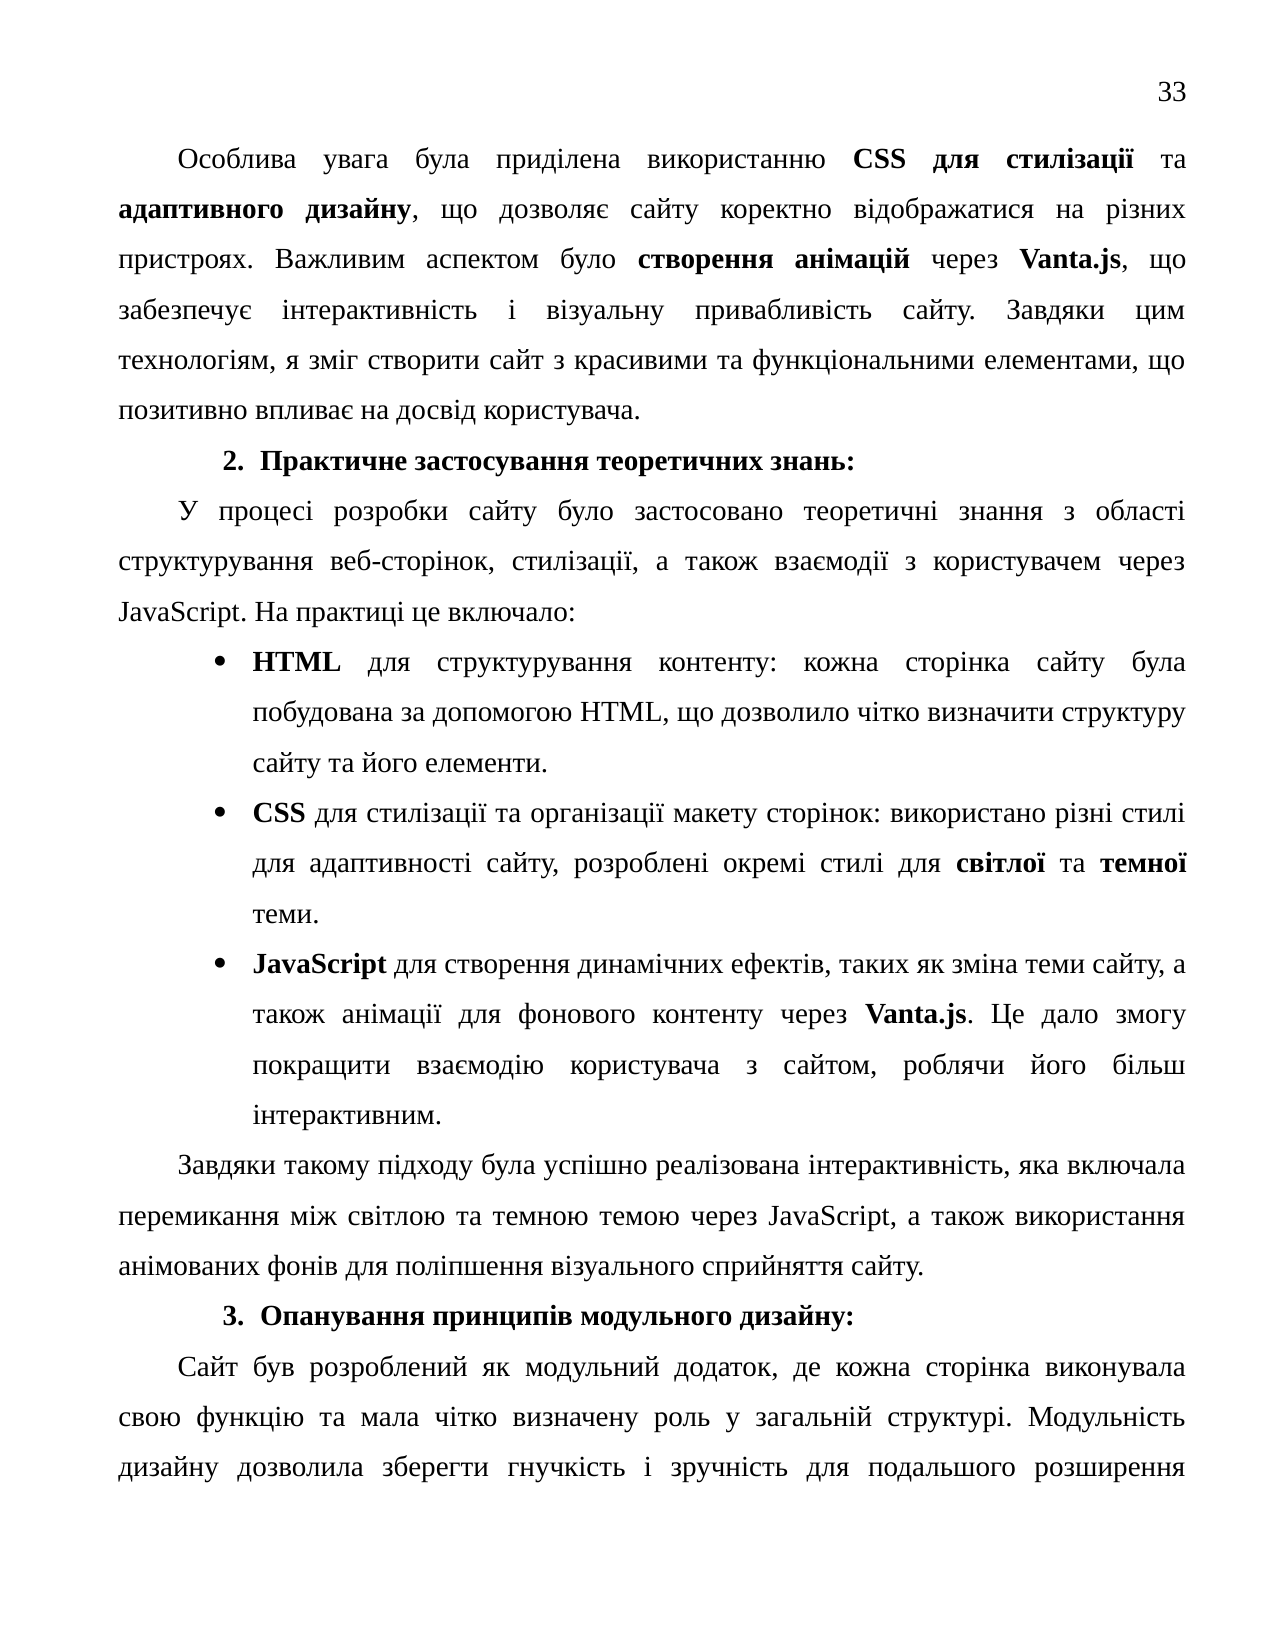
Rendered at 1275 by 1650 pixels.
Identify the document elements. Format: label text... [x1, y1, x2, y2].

text Особлива увага була приділена використанню CSS для стилізації та адаптивного дизайну, що дозволяє сайту коректно відображатися на різних пристроях. Важливим аспектом було створення анімацій через Vanta.js, що забезпечує інтерактивність і візуальну привабливість сайту. Завдяки цим технологіям, я зміг створити сайт з красивими та функціональними елементами, що позитивно впливає на досвід користувача. [118, 141, 1186, 426]
list JavaScript для створення динамічних ефектів, таких як зміна теми сайту, а також анімації для фонового контенту через Vanta.js. Це дало змогу покращити взаємодію користувача з сайтом, роблячи його більш інтерактивним. [215, 946, 1186, 1131]
text Завдяки такому підходу була успішно реалізована інтерактивність, яка включала перемикання між світлою та темною темою через JavaScript, а також використання анімованих фонів для поліпшення візуального сприйняття сайту. [118, 1147, 1186, 1282]
list CSS для стилізації та організації макету сторінок: використано різні стилі для адаптивності сайту, розроблені окремі стилі для світлої та темної теми. [215, 795, 1186, 929]
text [118, 1349, 1186, 1483]
list HTML для структурування контенту: кожна сторінка сайту була побудована за допомогою HTML, що дозволило чітко визначити структуру сайту та його елементи. [215, 644, 1186, 778]
text У процесі розробки сайту було застосовано теоретичні знання з області структурування веб-сторінок, стилізації, а також взаємодії з користувачем через JavaScript. На практиці це включало: [118, 493, 1186, 627]
list Опанування принципів модульного дизайну: [222, 1298, 1186, 1332]
list Практичне застосування теоретичних знань: [222, 443, 1186, 476]
